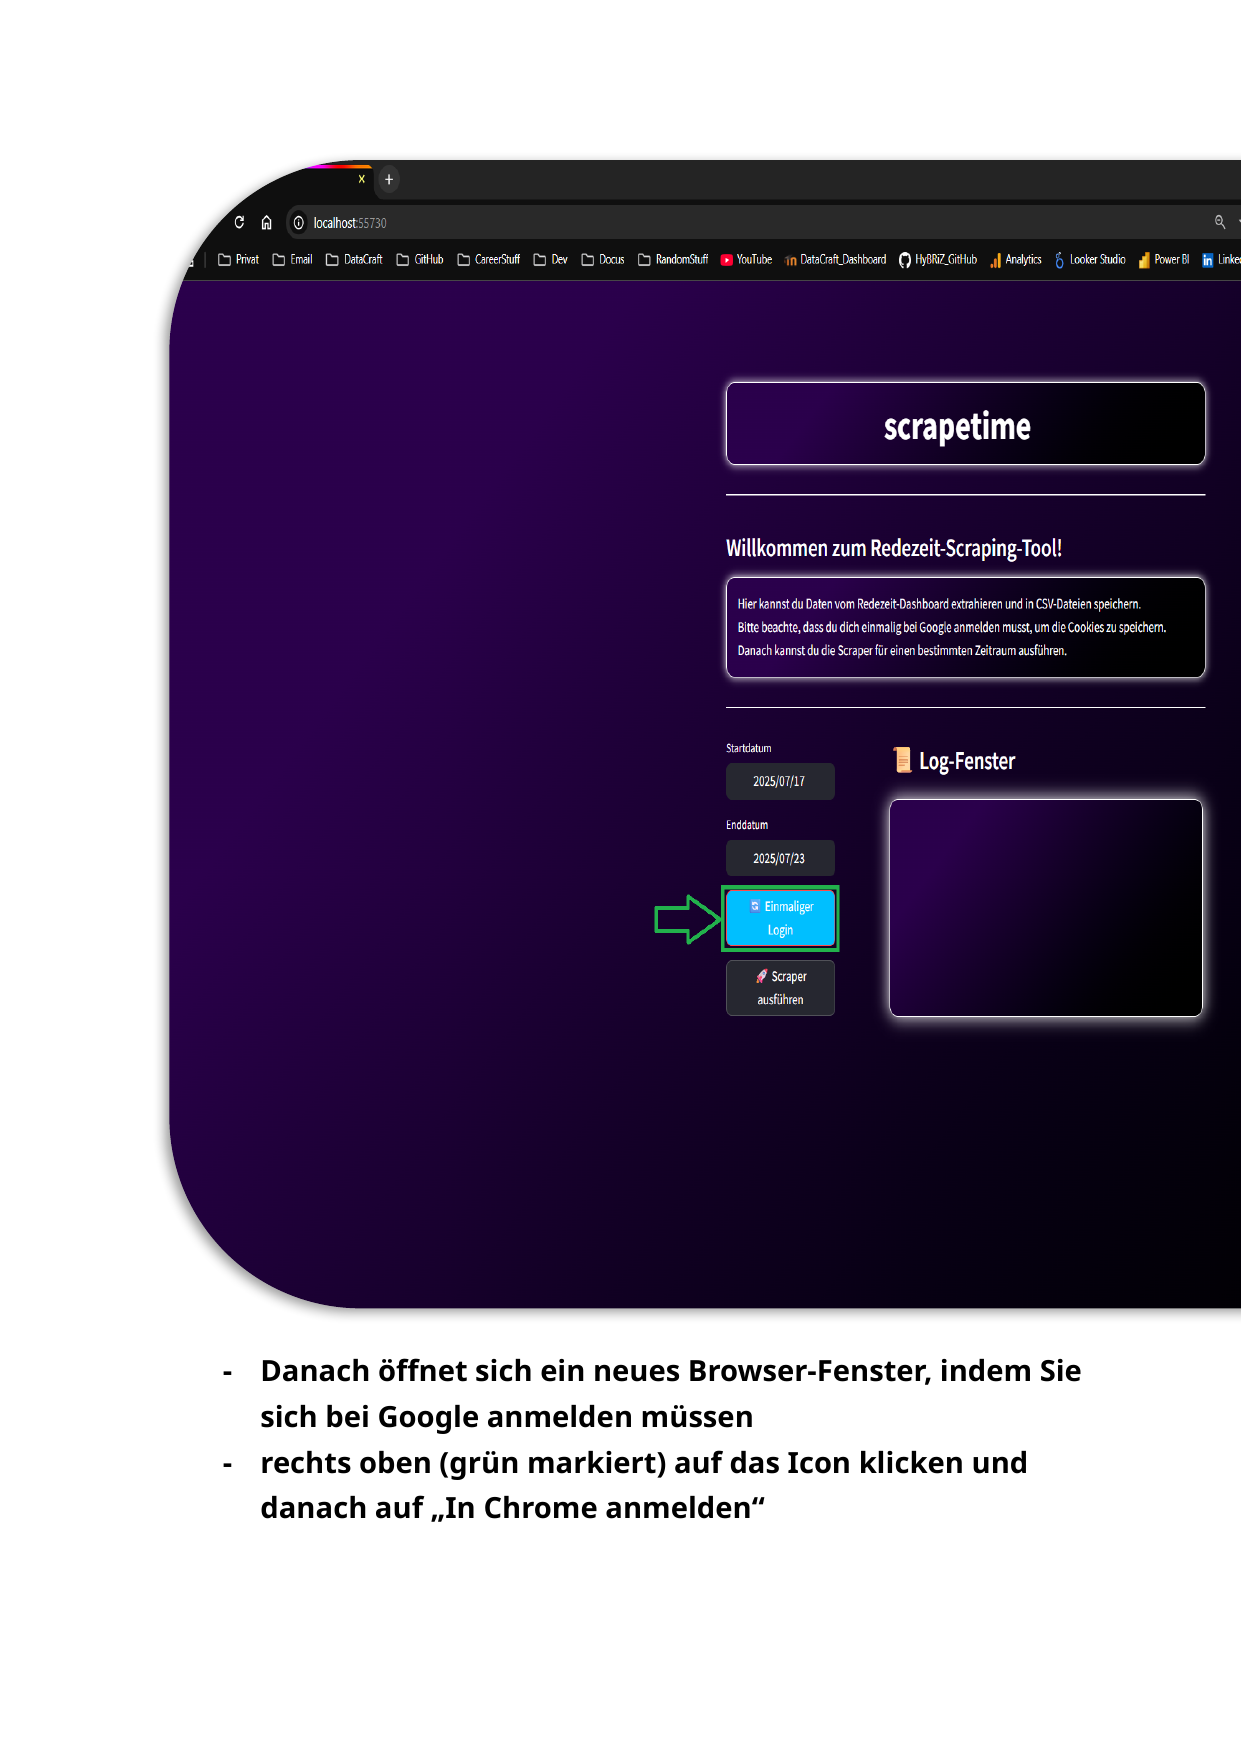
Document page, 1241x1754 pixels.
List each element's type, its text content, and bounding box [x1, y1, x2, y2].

list Danach öffnet sich ein neues Browser-Fenster, indem Sie sich bei Google anmelden müssen [223, 1351, 1093, 1436]
picture [169, 160, 1241, 1309]
list rechts oben (grün markiert) auf das Icon klicken und danach auf „In Chrome anmelden“ [223, 1442, 1093, 1527]
